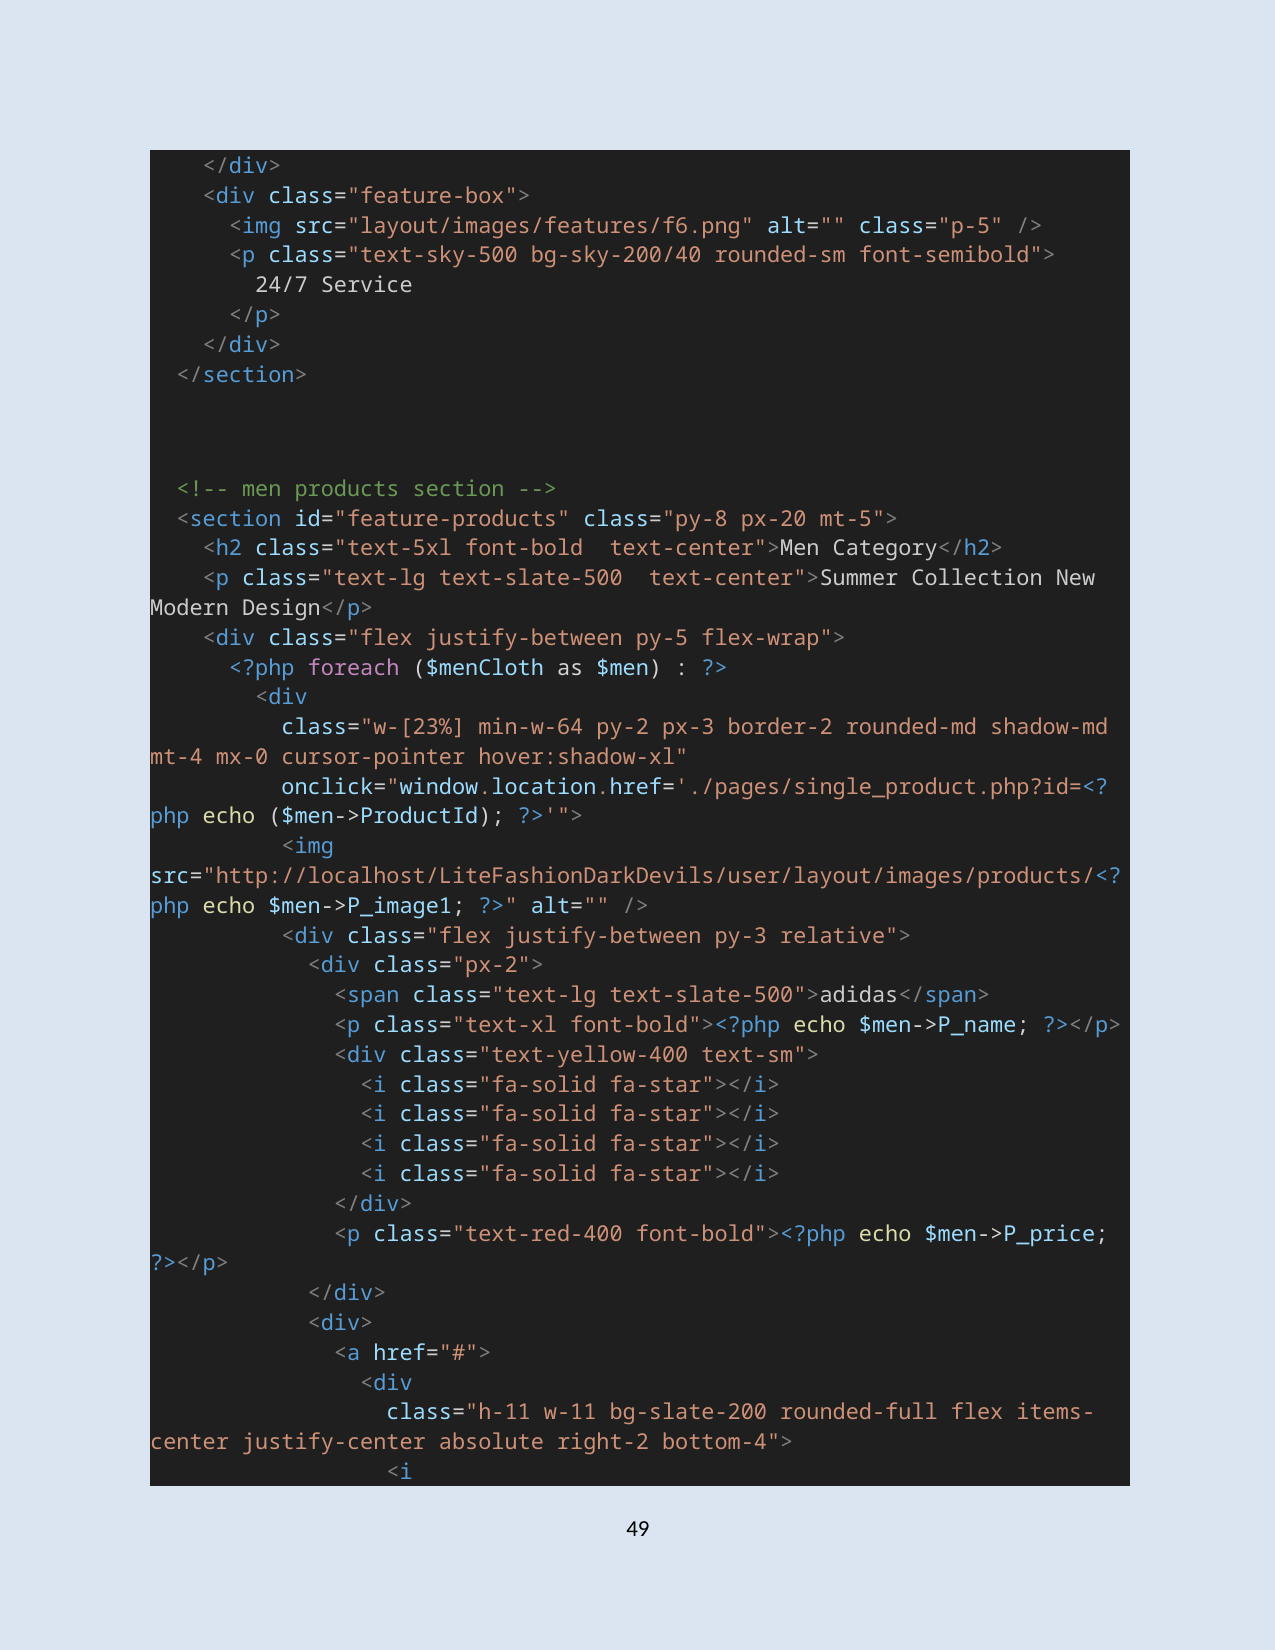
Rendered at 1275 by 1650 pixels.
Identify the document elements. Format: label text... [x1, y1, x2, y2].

text <?php foreach ($menCloth as $men) : ?> [150, 652, 1130, 681]
text <div> [150, 1307, 1130, 1337]
text <div [150, 1367, 1130, 1396]
text 24/7 Service [150, 269, 1130, 299]
text <p class="text-lg text-slate-500 text-center">Summer Collection New Modern Design</p> [150, 562, 1130, 622]
text <div class="flex justify-between py-5 flex-wrap"> [150, 622, 1130, 652]
text <i class="fa-solid fa-star"></i> [150, 1128, 1130, 1158]
text <i class="fa-solid fa-star"></i> [150, 1158, 1130, 1188]
text </div> [150, 329, 1130, 358]
text <div class="flex justify-between py-3 relative"> [150, 920, 1130, 949]
text <div [150, 681, 1130, 711]
text </div> [150, 1188, 1130, 1218]
text </p> [150, 299, 1130, 329]
text <span class="text-lg text-slate-500">adidas</span> [150, 979, 1130, 1009]
text class="w-[23%] min-w-64 py-2 px-3 border-2 rounded-md shadow-md mt-4 mx-0 cursor-pointer hover:shadow-xl" [150, 711, 1130, 771]
text </div> [150, 1277, 1130, 1307]
text <!-- men products section --> [150, 473, 1130, 503]
text <p class="text-red-400 font-bold"><?php echo $men->P_price; ?></p> [150, 1218, 1130, 1277]
text <i class="fa-solid fa-star"></i> [150, 1069, 1130, 1098]
text <div class="text-yellow-400 text-sm"> [150, 1039, 1130, 1069]
text <i [150, 1456, 1130, 1486]
text </div> [150, 150, 1130, 180]
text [150, 239, 1130, 269]
text <h2 class="text-5xl font-bold text-center">Men Category</h2> [150, 532, 1130, 562]
text onclick="window.location.href='./pages/single_product.php?id=<?php echo ($men->ProductId); ?>'"> [150, 771, 1130, 830]
text class="h-11 w-11 bg-slate-200 rounded-full flex items-center justify-center absolute right-2 bottom-4"> [150, 1396, 1130, 1456]
text <div class="px-2"> [150, 949, 1130, 979]
text <img src="http://localhost/LiteFashionDarkDevils/user/layout/images/products/<?php echo $men->P_image1; ?>" alt="" /> [150, 830, 1130, 920]
text <i class="fa-solid fa-star"></i> [150, 1098, 1130, 1128]
text <section id="feature-products" class="py-8 px-20 mt-5"> [150, 503, 1130, 532]
text </section> [150, 358, 1130, 388]
text <p class="text-xl font-bold"><?php echo $men->P_name; ?></p> [150, 1009, 1130, 1039]
text <a href="#"> [150, 1337, 1130, 1367]
text <img src="layout/images/features/f6.png" alt="" class="p-5" /> [150, 209, 1130, 239]
text <div class="feature-box"> [150, 180, 1130, 209]
